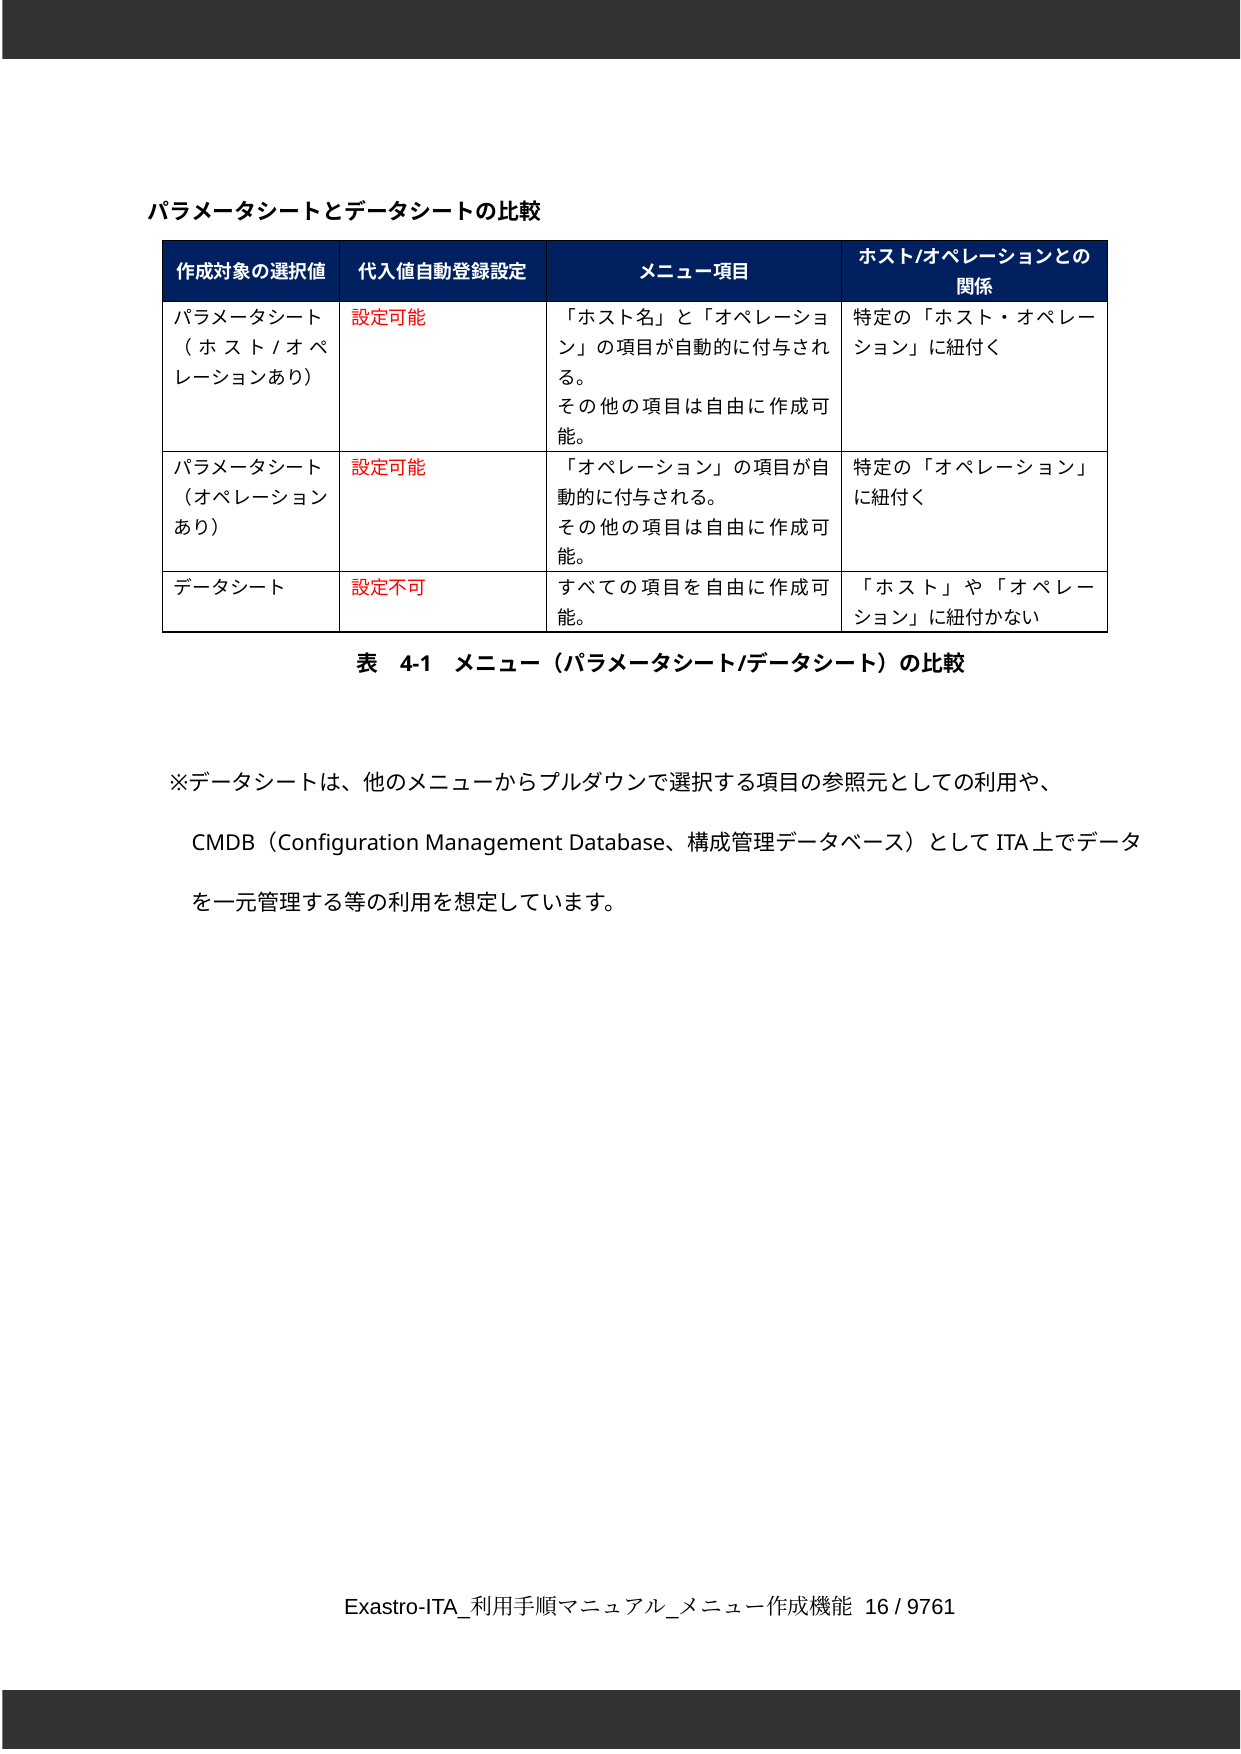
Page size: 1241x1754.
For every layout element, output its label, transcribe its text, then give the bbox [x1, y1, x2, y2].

table_cell データシート [163, 572, 339, 631]
text 表 4-1 メニュー（パラメータシート/データシート）の比較 [169, 632, 1152, 692]
picture [2, 1690, 1241, 1749]
table_cell 特定の「オペレーション」に紐付く [842, 452, 1107, 571]
table_cell 「ホスト」や「オペレーション」に紐付かない [842, 572, 1107, 631]
table_header 代入値自動登録設定 [340, 241, 546, 301]
table_cell 設定不可 [340, 572, 546, 631]
table_cell 設定可能 [340, 302, 546, 451]
table_cell 設定可能 [340, 452, 546, 571]
table_cell 「オペレーション」の項目が自動的に付与される。 その他の項目は自由に作成可能。 [547, 452, 841, 571]
table_cell 特定の「ホスト・オペレーション」に紐付く [842, 302, 1107, 451]
table_cell パラメータシート （ホスト/オペレーションあり） [163, 302, 339, 451]
table_cell すべての項目を自由に作成可能。 [547, 572, 841, 631]
table_header ホスト/オペレーションとの関係 [842, 241, 1107, 301]
text ※データシートは、他のメニューからプルダウンで選択する項目の参照元としての利用や、CMDB（Configuration Management Database、構成管理データベース）としてITA上でデータを一元管理する等の利用を想定しています。 [169, 752, 1152, 930]
text パラメータシートとデータシートの比較 [148, 180, 1152, 240]
table_cell 「ホスト名」と「オペレーション」の項目が自動的に付与される。 その他の項目は自由に作成可能。 [547, 302, 841, 451]
picture [2, 0, 1241, 59]
table_header メニュー項目 [547, 241, 841, 301]
table_header 作成対象の選択値 [163, 241, 339, 301]
table_cell パラメータシート （オペレーションあり） [163, 452, 339, 571]
